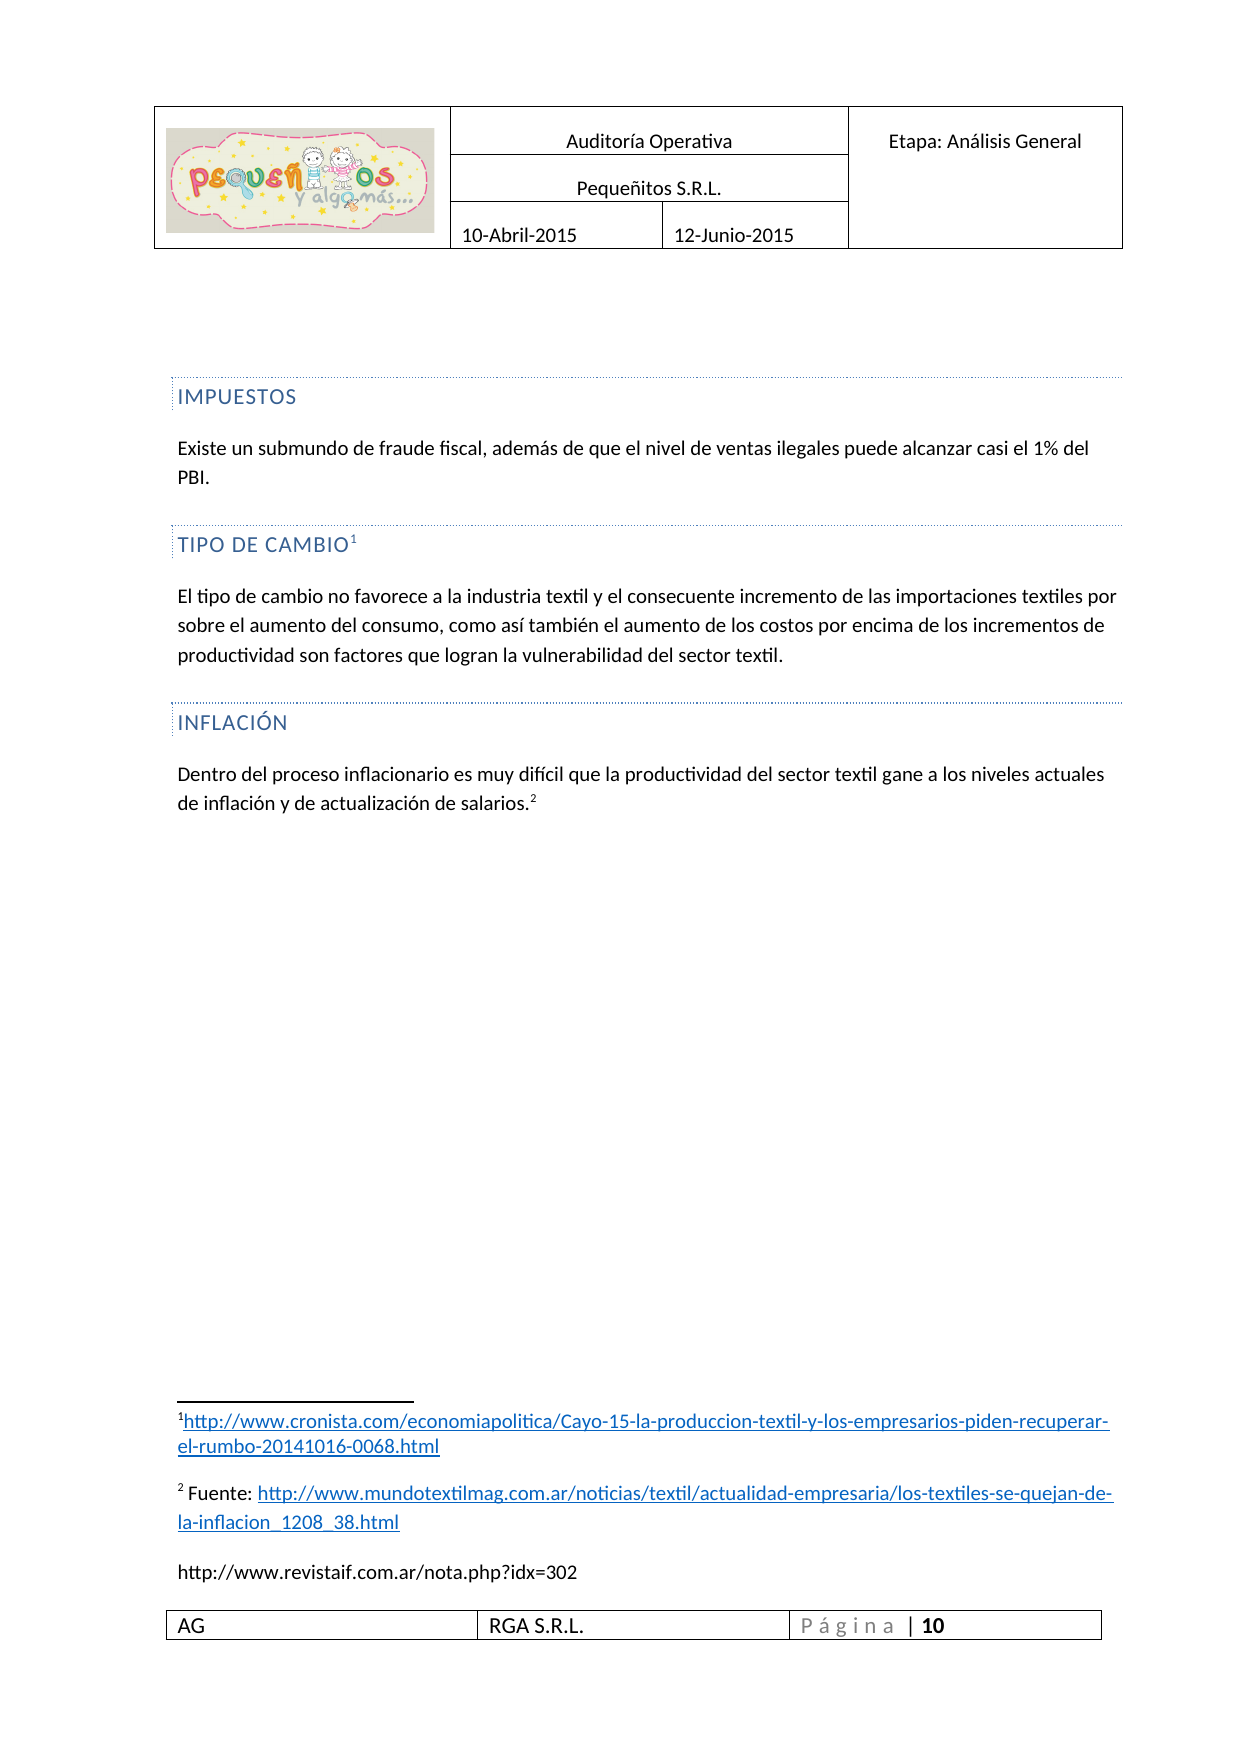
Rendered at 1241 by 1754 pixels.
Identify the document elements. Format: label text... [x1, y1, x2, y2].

picture [166, 128, 435, 233]
text Dentro del proceso inflacionario es muy difícil que la productividad del sector textil gane a los niveles actuales de inflación y de actualización de salarios. [177, 761, 1122, 816]
subtitle Impuestos [171, 376, 1122, 410]
text El tipo de cambio no favorece a la industria textil y el consecuente incremento de las importaciones textiles por sobre el aumento del consumo, como así también el aumento de los costos por encima de los incrementos de productividad son factores que logran la vulnerabilidad del sector textil. [177, 583, 1122, 667]
subtitle Tipo de cambio [171, 525, 1122, 558]
text Existe un submundo de fraude fiscal, además de que el nivel de ventas ilegales puede alcanzar casi el 1% del PBI. [177, 435, 1122, 490]
subtitle Inflación [171, 702, 1122, 736]
